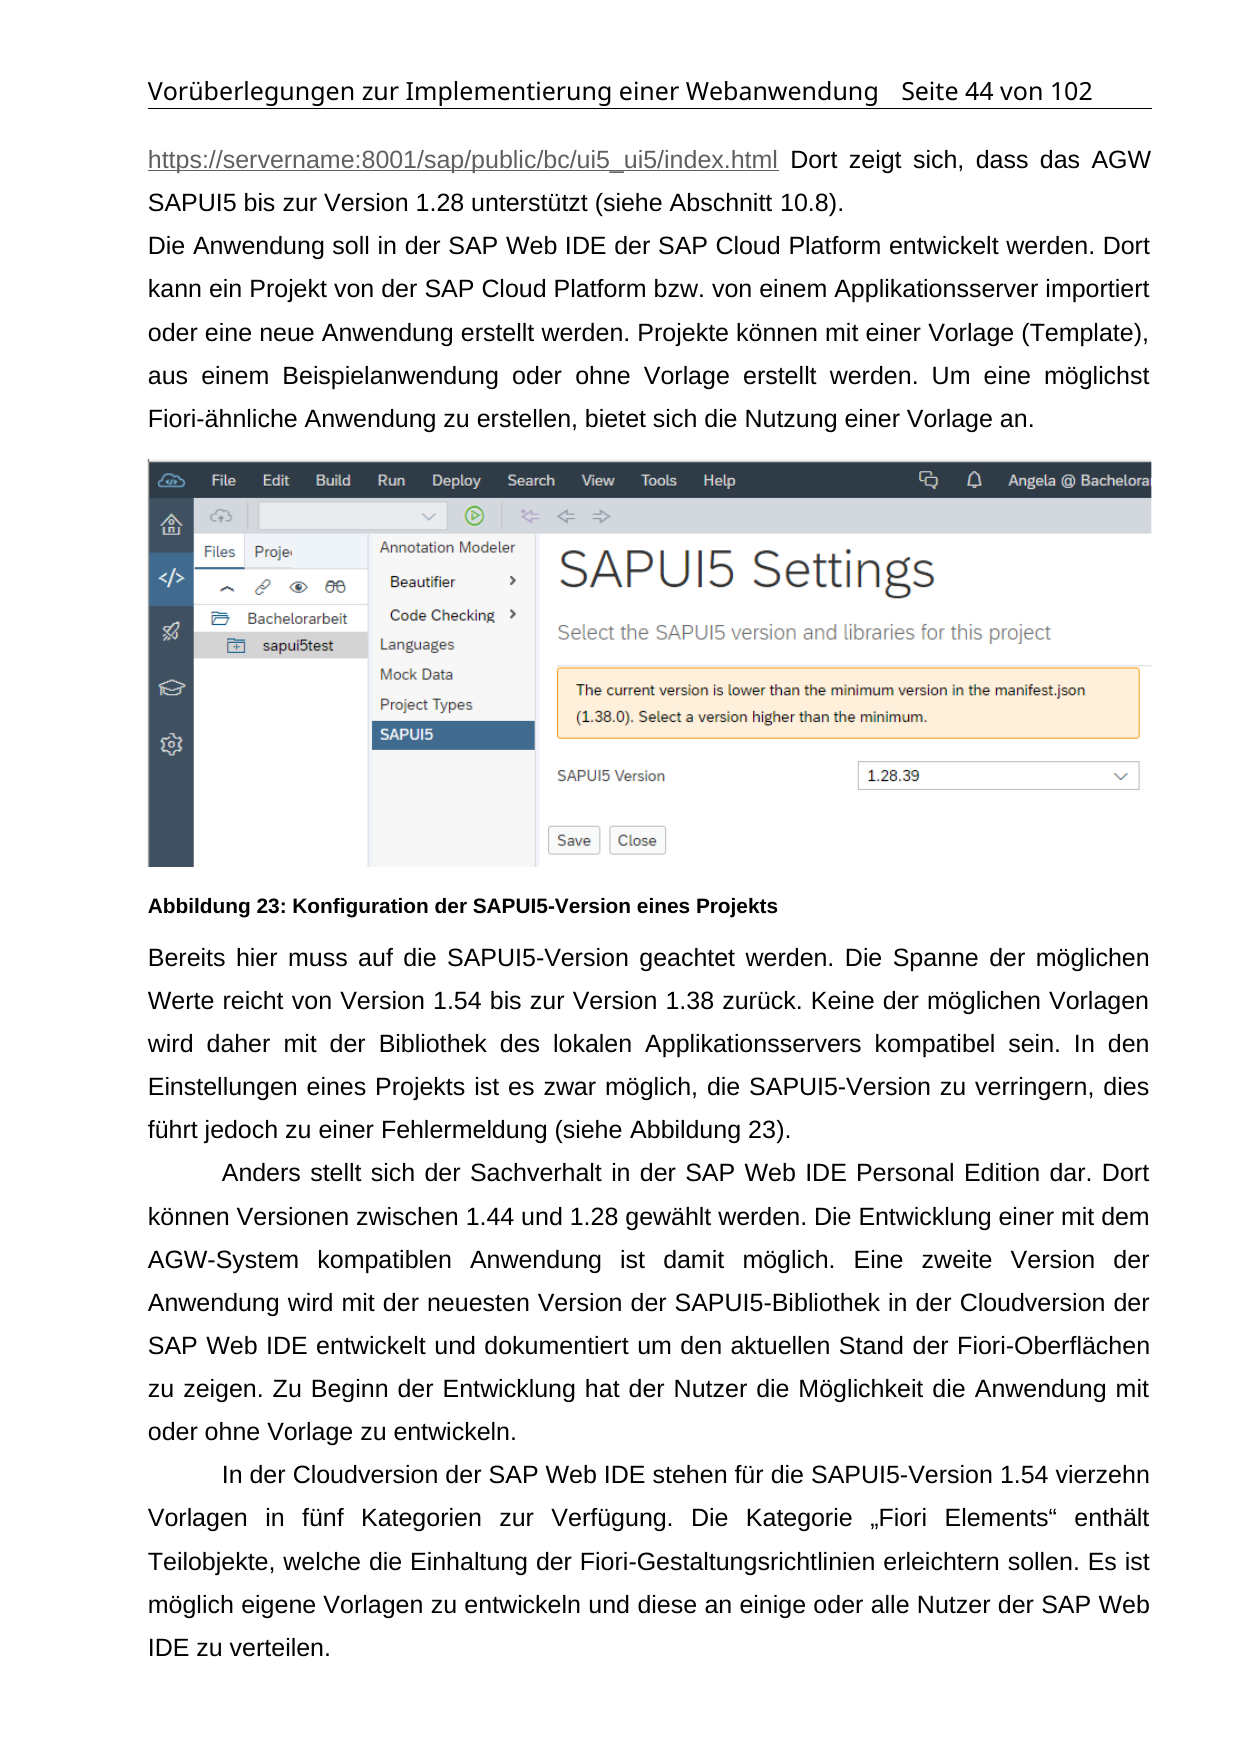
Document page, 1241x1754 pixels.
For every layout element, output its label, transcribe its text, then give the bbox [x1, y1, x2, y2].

text Abbildung 23: Konfiguration der SAPUI5-Version eines Projekts [148, 867, 1152, 918]
picture [147, 459, 1152, 867]
text Bereits hier muss auf die SAPUI5-Version geachtet werden. Die Spanne der möglichen Werte reicht von Version 1.54 bis zur Version 1.38 zurück. Keine der möglichen Vorlagen wird daher mit der Bibliothek des lokalen Applikationsservers kompatibel sein. In den Einstellungen eines Projekts ist es zwar möglich, die SAPUI5-Version zu verringern, dies führt jedoch zu einer Fehlermeldung (siehe Abbildung 23). [148, 943, 1152, 1144]
text In der Cloudversion der SAP Web IDE stehen für die SAPUI5-Version 1.54 vierzehn Vorlagen in fünf Kategorien zur Verfügung. Die Kategorie „Fiori Elements“ enthält Teilobjekte, welche die Einhaltung der Fiori-Gestaltungsrichtlinien erleichtern sollen. Es ist möglich eigene Vorlagen zu entwickeln und diese an einige oder alle Nutzer der SAP Web IDE zu verteilen. [148, 1460, 1152, 1661]
text Die Anwendung soll in der SAP Web IDE der SAP Cloud Platform entwickelt werden. Dort kann ein Projekt von der SAP Cloud Platform bzw. von einem Applikationsserver importiert oder eine neue Anwendung erstellt werden. Projekte können mit einer Vorlage (Template), aus einem Beispielanwendung oder ohne Vorlage erstellt werden. Um eine möglichst Fiori-ähnliche Anwendung zu erstellen, bietet sich die Nutzung einer Vorlage an. [148, 231, 1152, 433]
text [148, 145, 1152, 217]
text Anders stellt sich der Sachverhalt in der SAP Web IDE Personal Edition dar. Dort können Versionen zwischen 1.44 und 1.28 gewählt werden. Die Entwicklung einer mit dem AGW-System kompatiblen Anwendung ist damit möglich. Eine zweite Version der Anwendung wird mit der neuesten Version der SAPUI5-Bibliothek in der Cloudversion der SAP Web IDE entwickelt und dokumentiert um den aktuellen Stand der Fiori-Oberflächen zu zeigen. Zu Beginn der Entwicklung hat der Nutzer die Möglichkeit die Anwendung mit oder ohne Vorlage zu entwickeln. [148, 1158, 1152, 1446]
